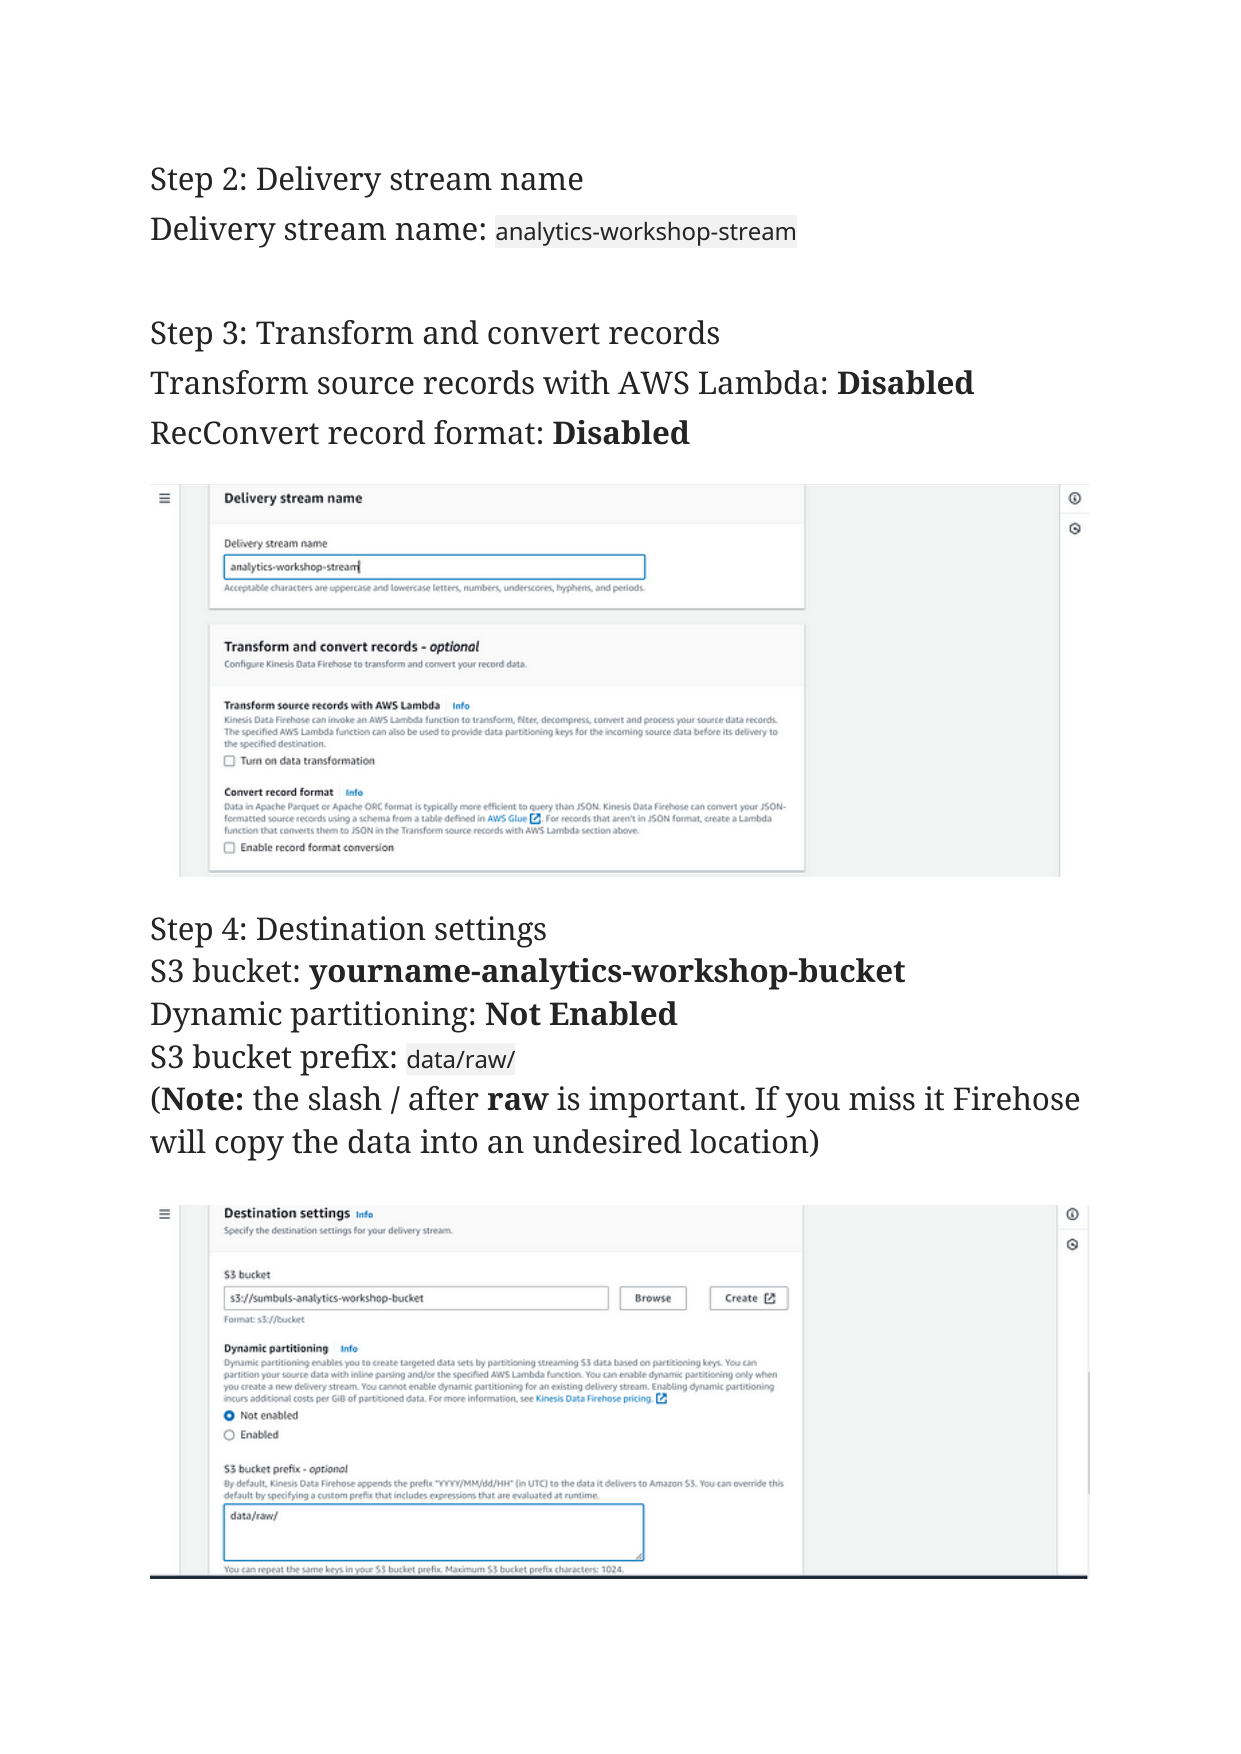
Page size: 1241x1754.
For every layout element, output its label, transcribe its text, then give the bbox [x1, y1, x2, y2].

picture [150, 484, 1090, 877]
text Step 4: Destination settings S3 bucket: yourname-analytics-workshop-bucket Dynamic partitioning: Not Enabled S3 bucket prefix: data/raw/ (Note: the slash / after raw is important. If you miss it Firehose will copy the data into an undesired location) [150, 907, 1090, 1162]
text Step 2: Delivery stream name Delivery stream name: analytics-workshop-stream [150, 150, 1090, 250]
picture [150, 1205, 1090, 1579]
text Step 3: Transform and convert records Transform source records with AWS Lambda: Disabled RecConvert record format: Disabled [150, 303, 1090, 453]
